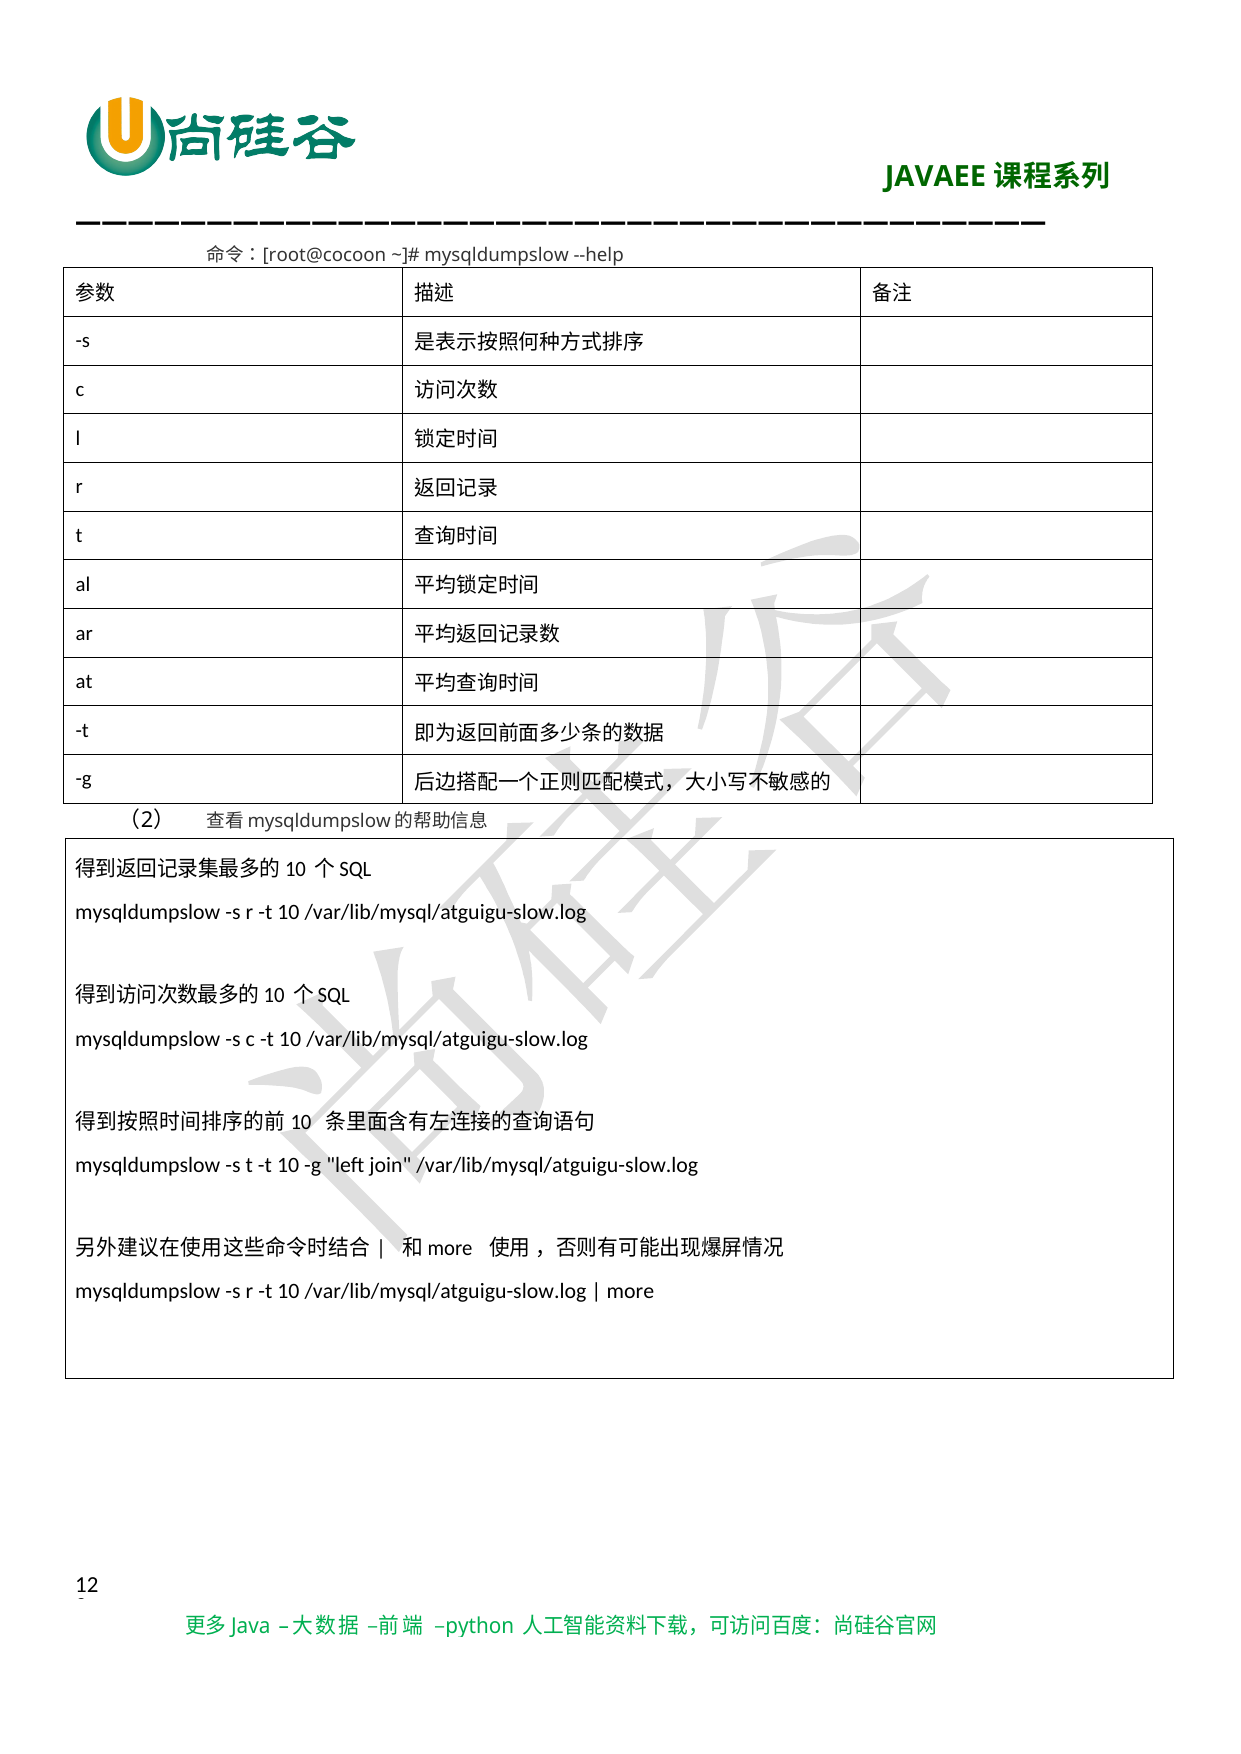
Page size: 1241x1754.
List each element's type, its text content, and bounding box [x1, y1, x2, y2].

table_cell r [64, 463, 402, 511]
table_header 描述 [403, 268, 860, 316]
table_cell [861, 706, 1152, 754]
table_cell 平均返回记录数 [403, 609, 860, 657]
table_cell [861, 366, 1152, 413]
table_header 备注 [861, 268, 1152, 316]
table_cell [861, 317, 1152, 364]
table_cell [861, 560, 1152, 608]
table_cell [861, 414, 1152, 462]
table_cell 平均查询时间 [403, 658, 860, 705]
table_cell 访问次数 [403, 366, 860, 413]
list 查看mysqldumpslow的帮助信息 [119, 804, 1240, 833]
table_cell c [64, 366, 402, 413]
table_cell at [64, 658, 402, 705]
table_cell -t [64, 706, 402, 754]
picture [86, 97, 356, 176]
table_cell -g [64, 755, 402, 803]
table_cell 是表示按照何种方式排序 [403, 317, 860, 364]
table_cell [861, 658, 1152, 705]
table_cell ar [64, 609, 402, 657]
table_cell 后边搭配一个正则匹配模式，大小写不敏感的 [403, 755, 860, 803]
table_cell t [64, 512, 402, 559]
table_cell 即为返回前面多少条的数据 [403, 706, 860, 754]
table_cell 查询时间 [403, 512, 860, 559]
table_header 参数 [64, 268, 402, 316]
text 命令：[root@cocoon ~]# mysqldumpslow --help [206, 237, 1240, 267]
table_cell 锁定时间 [403, 414, 860, 462]
table_cell al [64, 560, 402, 608]
table_cell [861, 512, 1152, 559]
table_cell [861, 755, 1152, 803]
table_cell l [64, 414, 402, 462]
table_cell 平均锁定时间 [403, 560, 860, 608]
table_cell [861, 609, 1152, 657]
table_cell 返回记录 [403, 463, 860, 511]
table_cell -s [64, 317, 402, 364]
table_cell [861, 463, 1152, 511]
